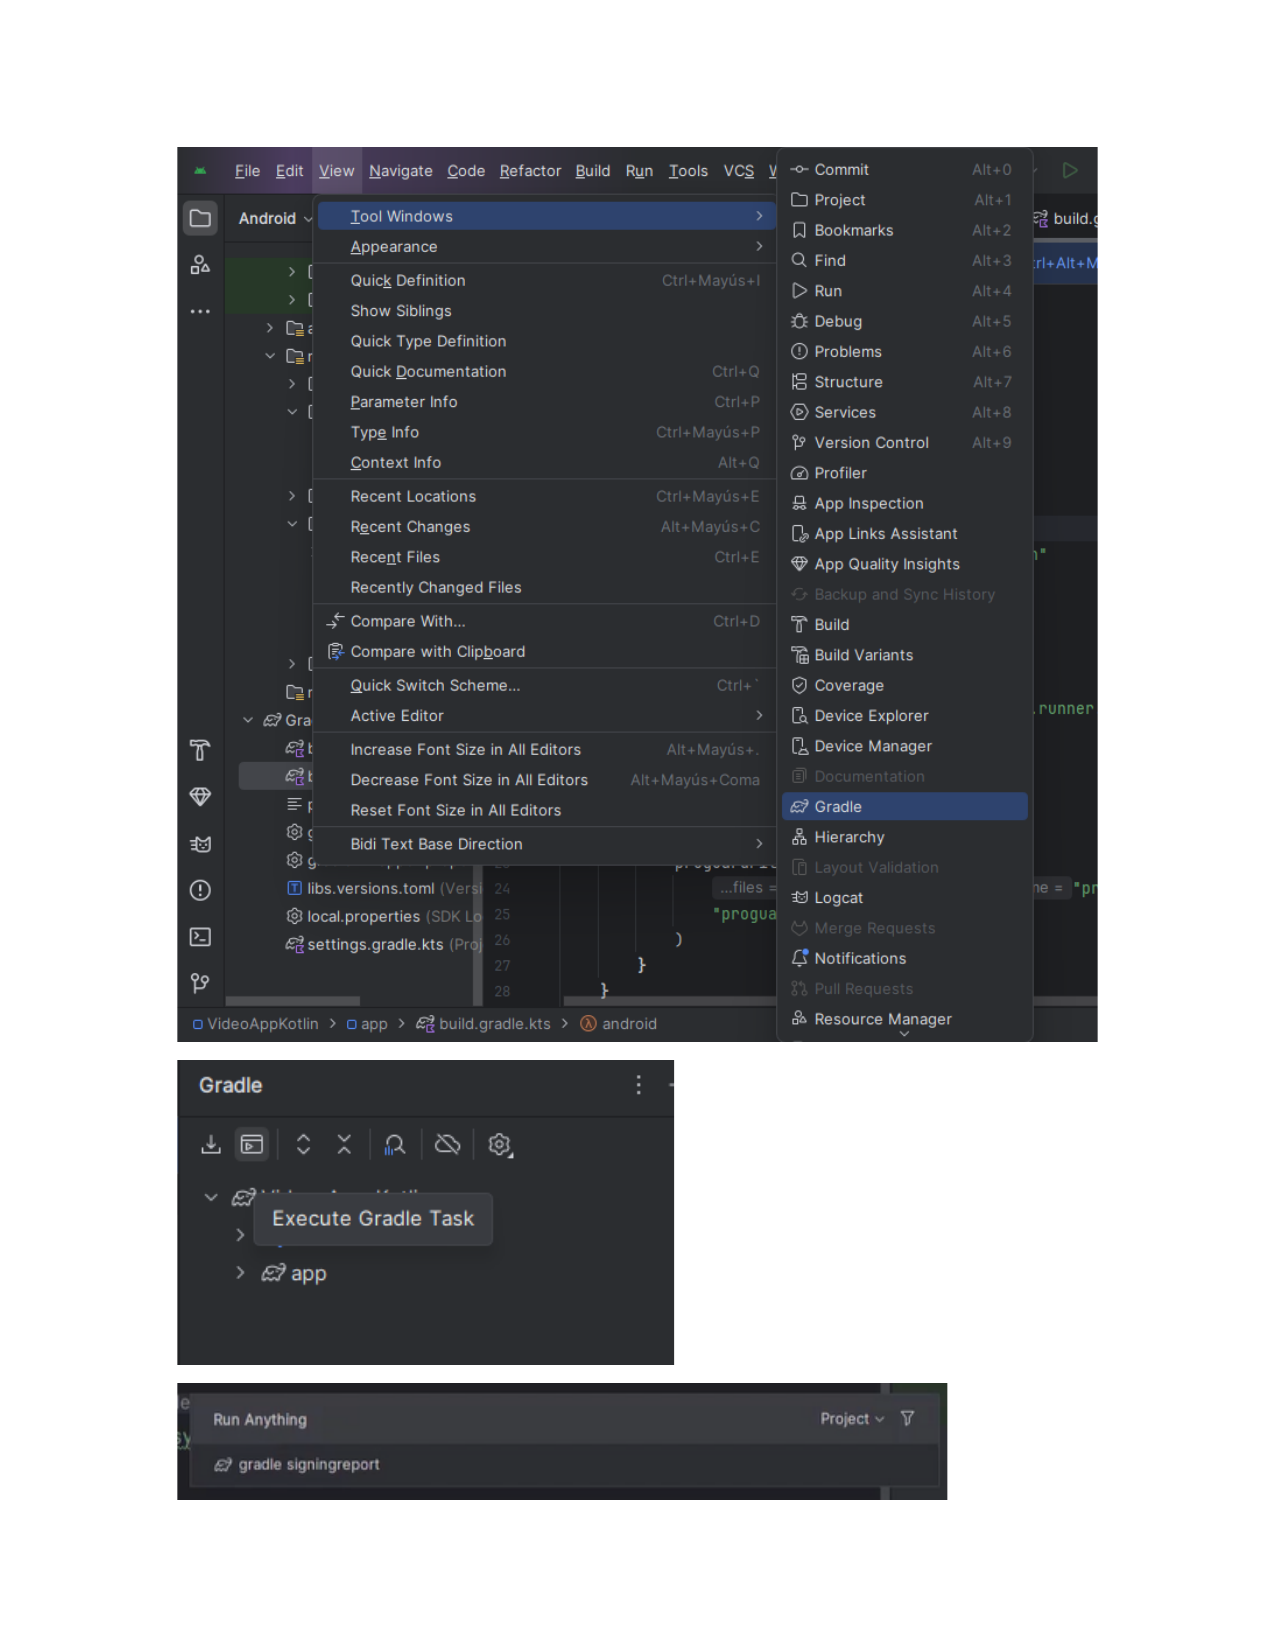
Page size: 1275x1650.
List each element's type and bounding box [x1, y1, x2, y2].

picture [177, 147, 1098, 1042]
picture [177, 1383, 948, 1500]
picture [177, 1060, 675, 1365]
